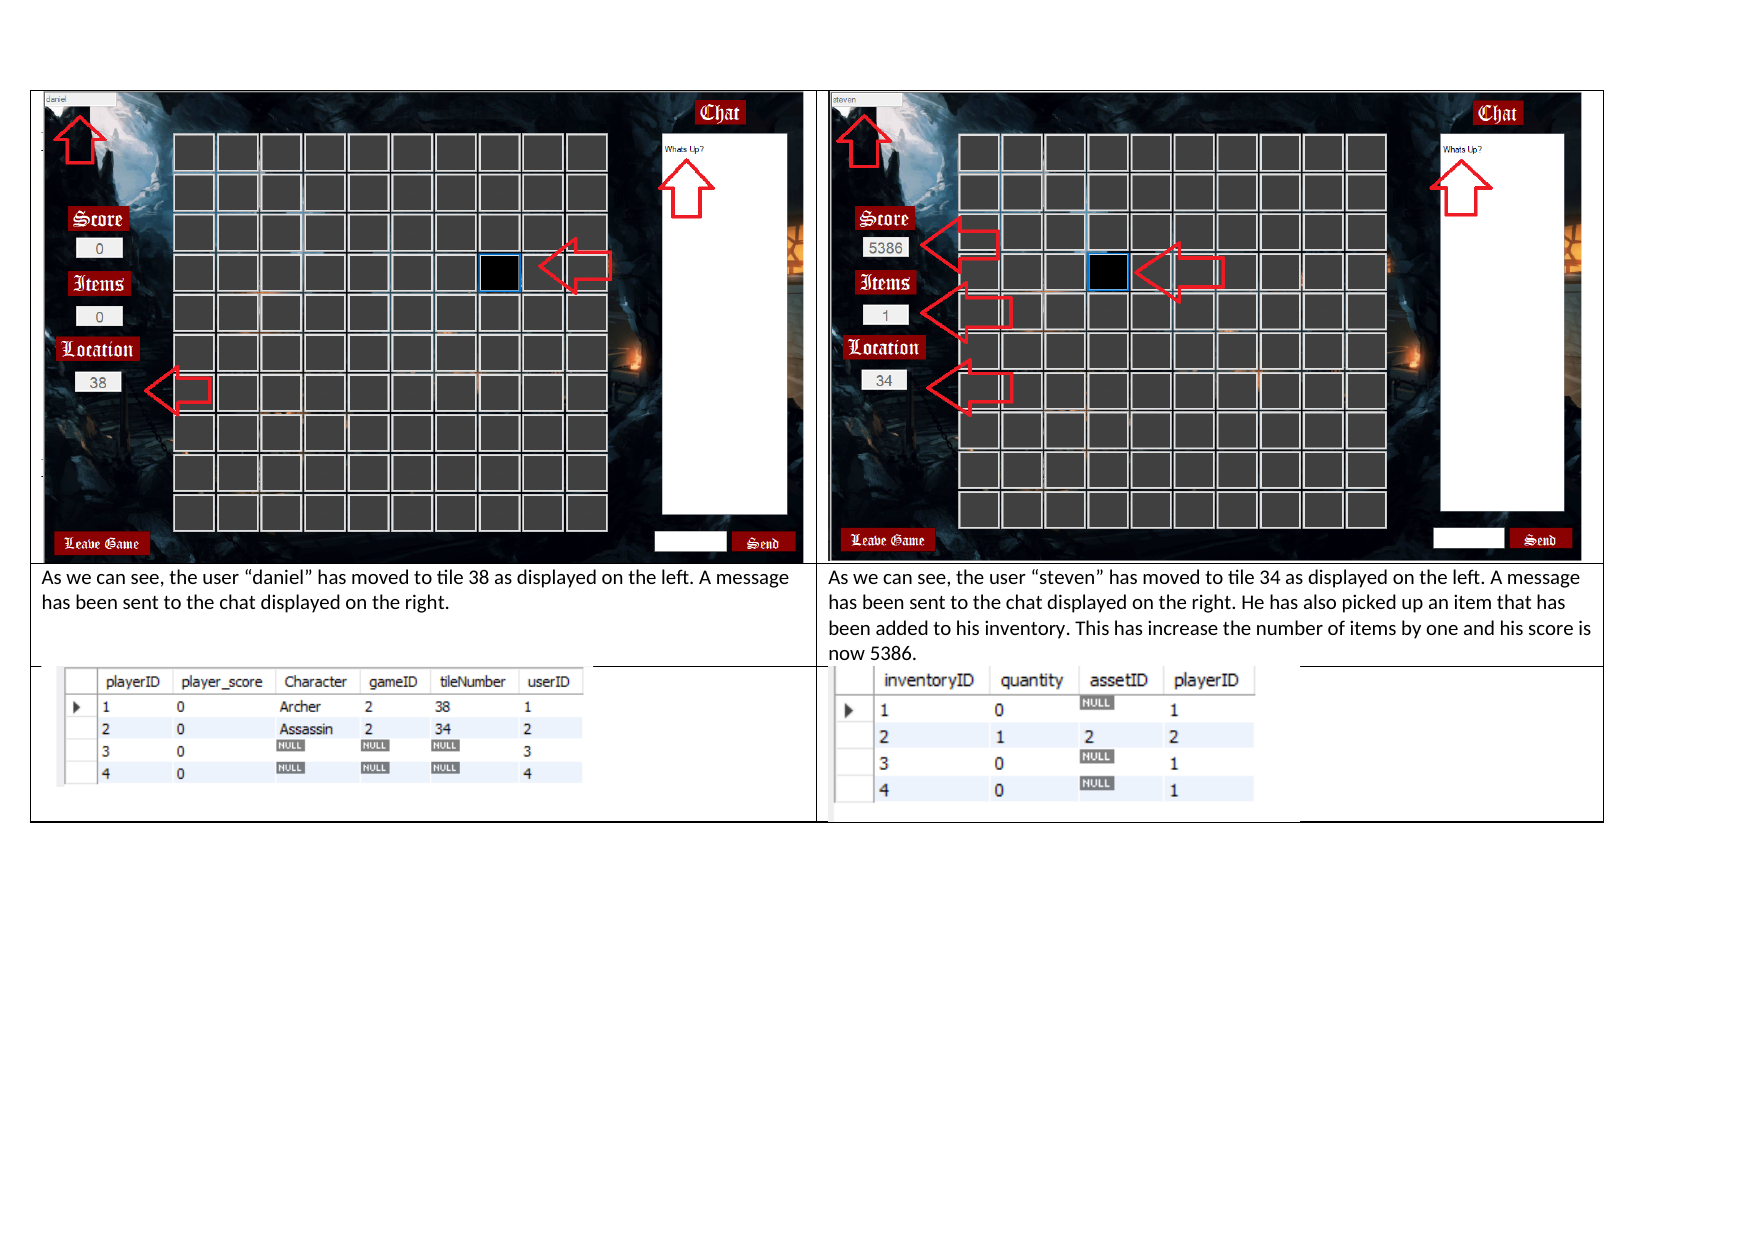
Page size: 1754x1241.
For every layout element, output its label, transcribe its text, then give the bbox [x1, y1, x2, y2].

picture [41, 666, 594, 787]
table_header [31, 91, 41, 563]
table_cell As we can see, the user “steven” has moved to tile 34 as displayed on the left. A message has been sent to the chat displayed on the right. He has also picked up an item that has been added to his inventory. This has increase the number of items by one and his score is now 5386. [817, 564, 1603, 666]
picture [41, 91, 804, 563]
table_header [817, 91, 1603, 563]
table_cell [817, 667, 828, 821]
table_cell [31, 667, 816, 821]
picture [828, 91, 1582, 561]
picture [828, 666, 1300, 822]
table_cell [1300, 667, 1603, 821]
table_cell As we can see, the user “daniel” has moved to tile 38 as displayed on the left. A message has been sent to the chat displayed on the right. [31, 564, 816, 666]
table_header [804, 91, 816, 563]
